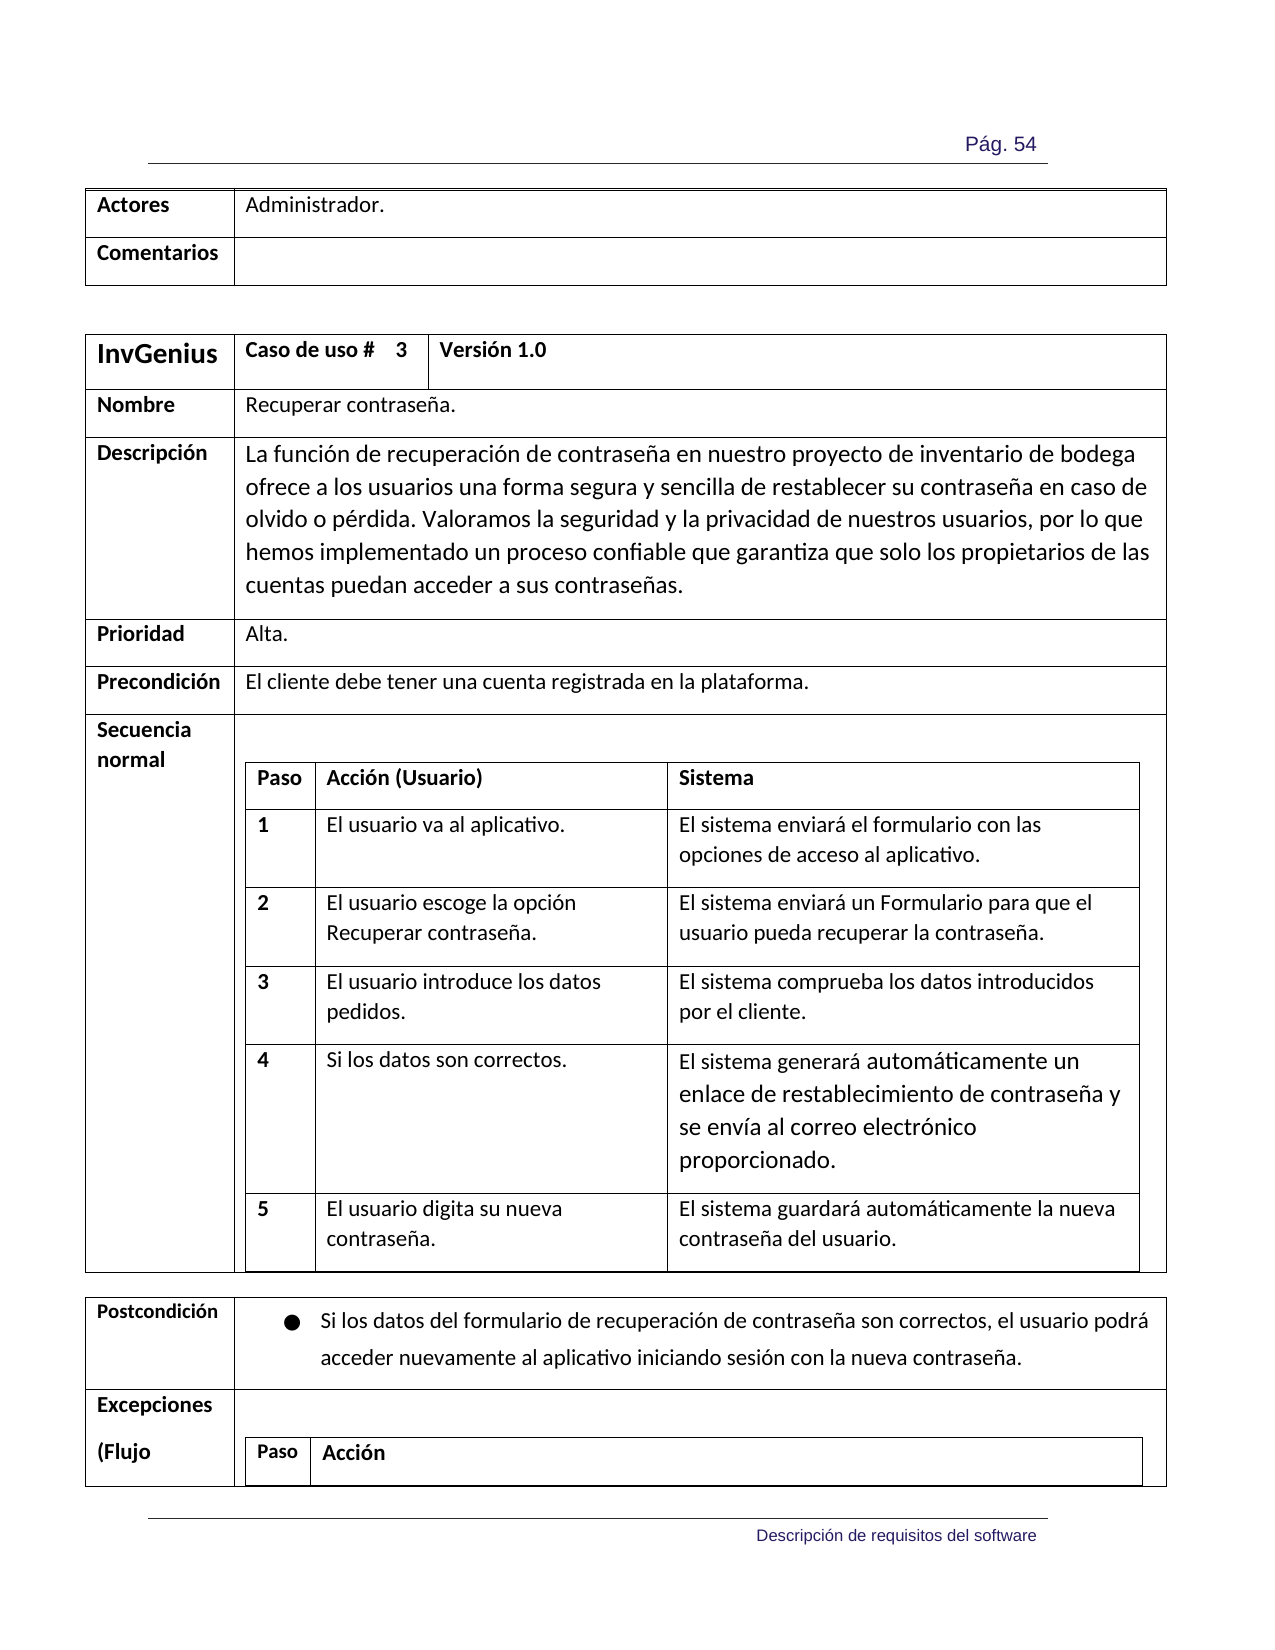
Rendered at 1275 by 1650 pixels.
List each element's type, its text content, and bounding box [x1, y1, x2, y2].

table_cell Descripción [86, 438, 234, 618]
table_header Versión 1.0 [429, 335, 1166, 389]
table_cell El cliente debe tener una cuenta registrada en la plataforma. [235, 667, 1166, 714]
table_cell Alta. [235, 620, 1166, 666]
table_cell [235, 715, 1166, 1272]
table_header Si los datos del formulario de recuperación de contraseña son correctos, el usuario podrá acceder nuevamente al aplicativo iniciando sesión con la nueva contraseña. [235, 1298, 1166, 1389]
table_cell Precondición [86, 667, 234, 714]
table_cell Actores [86, 191, 234, 237]
table_cell Prioridad [86, 620, 234, 666]
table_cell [86, 1390, 234, 1486]
table_header Caso de uso # 3 [235, 335, 428, 389]
table_header Postcondición [86, 1298, 234, 1389]
table_cell Secuencia normal [86, 715, 234, 1272]
table_cell La función de recuperación de contraseña en nuestro proyecto de inventario de bodega ofrece a los usuarios una forma segura y sencilla de restablecer su contraseña en caso de olvido o pérdida. Valoramos la seguridad y la privacidad de nuestros usuarios, por lo que hemos implementado un proceso confiable que garantiza que solo los propietarios de las cuentas puedan acceder a sus contraseñas. [235, 438, 1166, 618]
table_cell Nombre [86, 390, 234, 437]
table_cell [235, 238, 1166, 285]
table_cell Recuperar contraseña. [235, 390, 1166, 437]
table_cell Administrador. [235, 191, 1166, 237]
table_cell Comentarios [86, 238, 234, 285]
table_cell [235, 1390, 1166, 1486]
table_header InvGenius [86, 335, 234, 389]
